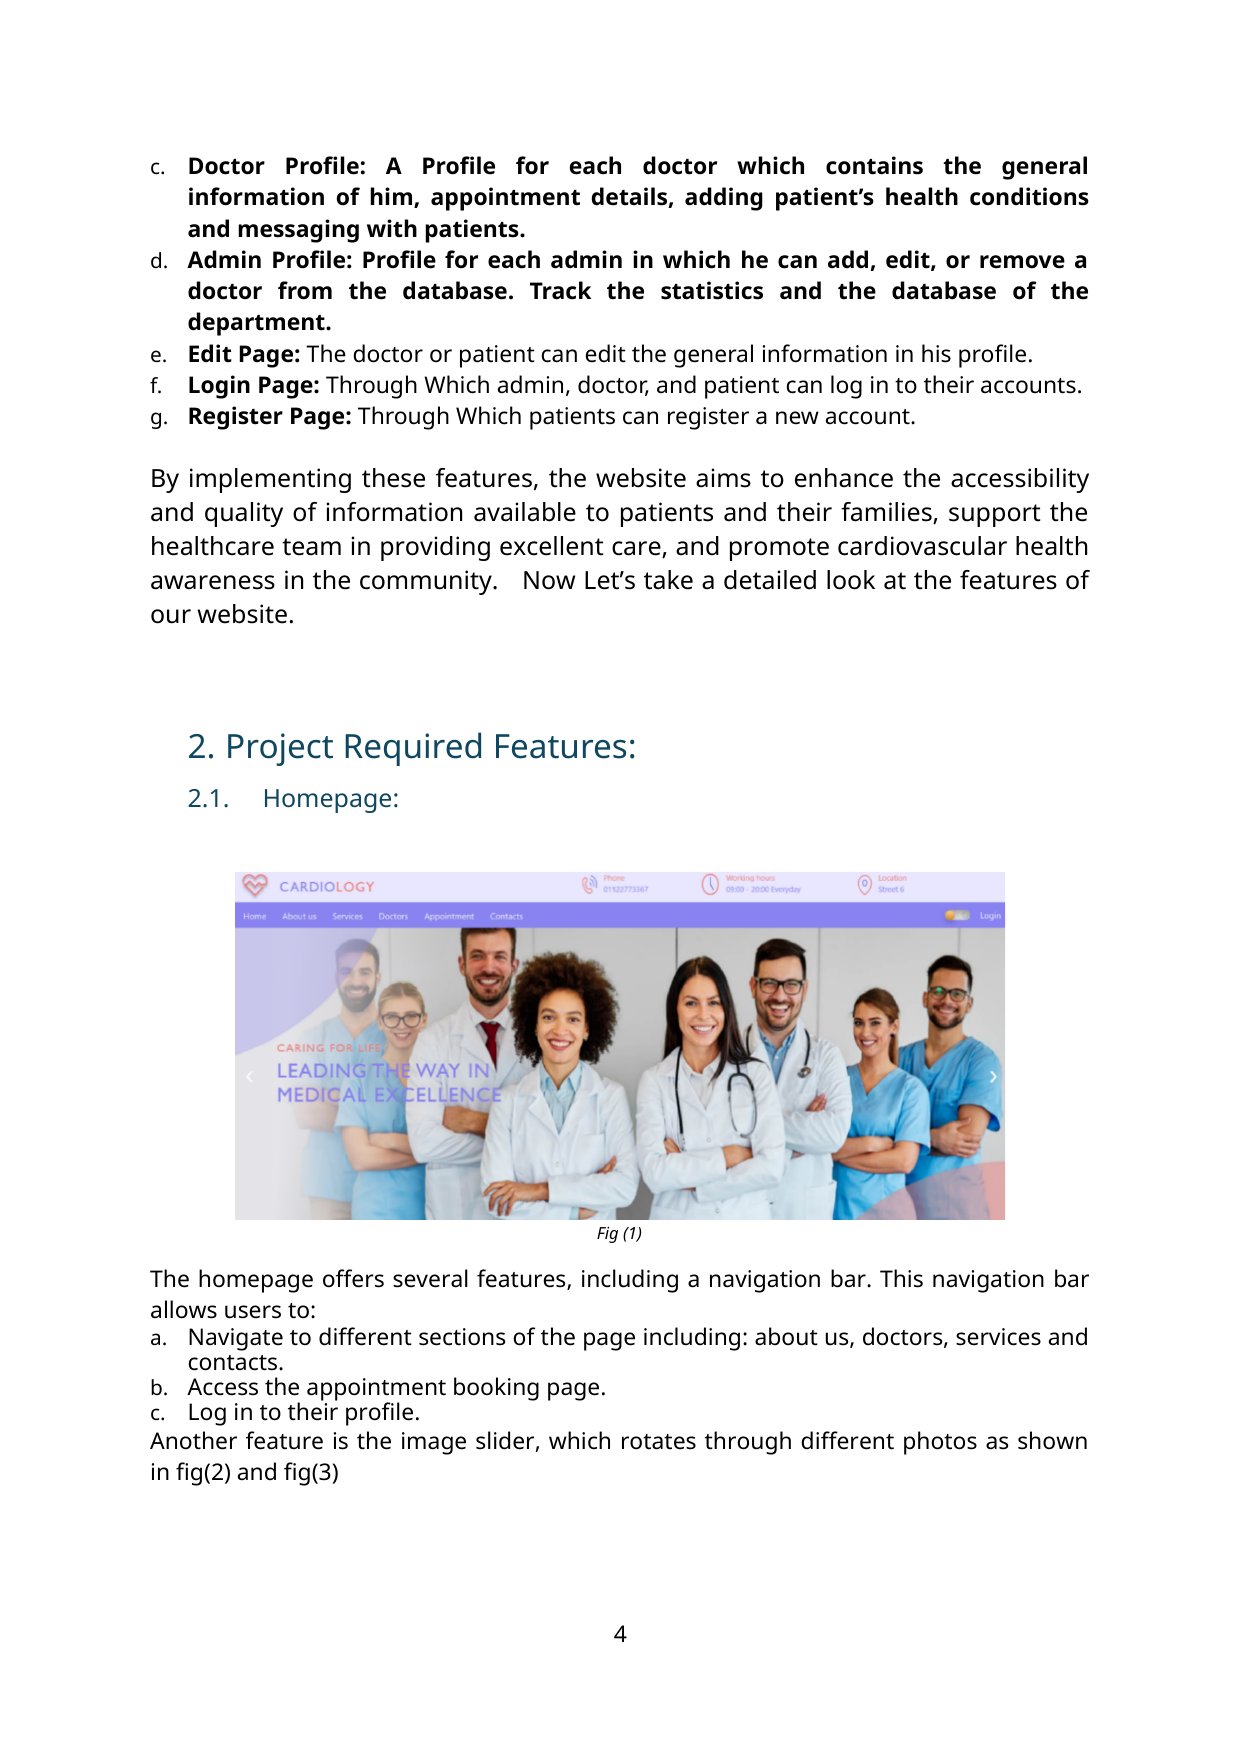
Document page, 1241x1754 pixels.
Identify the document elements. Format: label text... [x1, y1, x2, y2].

list Doctor Profile: A Profile for each doctor which contains the general information of him, appointment details, adding patient’s health conditions and messaging with patients. [150, 150, 1090, 244]
list Edit Page: The doctor or patient can edit the general information in his profile. [150, 337, 1090, 369]
subtitle Project Required Features: [187, 723, 1090, 768]
list Admin Profile: Profile for each admin in which he can add, edit, or remove a doctor from the database. Track the statistics and the database of the department. [150, 244, 1090, 337]
list Login Page: Through Which admin, doctor, and patient can log in to their accounts. [150, 369, 1090, 400]
text The homepage offers several features, including a navigation bar. This navigation bar allows users to: [150, 1262, 1090, 1325]
subtitle Homepage: [187, 780, 1090, 814]
list Navigate to different sections of the page including: about us, doctors, services and contacts. [150, 1325, 1090, 1375]
text Fig (1) [150, 1222, 1090, 1244]
list Access the appointment booking page. [150, 1375, 1090, 1400]
text By implementing these features, the website aims to enhance the accessibility and quality of information available to patients and their families, support the healthcare team in providing excellent care, and promote cardiovascular health awareness in the community. Now Let’s take a detailed look at the features of our website. [150, 460, 1090, 631]
picture [235, 871, 1005, 1220]
text Another feature is the image slider, which rotates through different photos as shown in fig(2) and fig(3) [150, 1425, 1090, 1487]
list Log in to their profile. [150, 1400, 1090, 1425]
list Register Page: Through Which patients can register a new account. [150, 400, 1090, 431]
